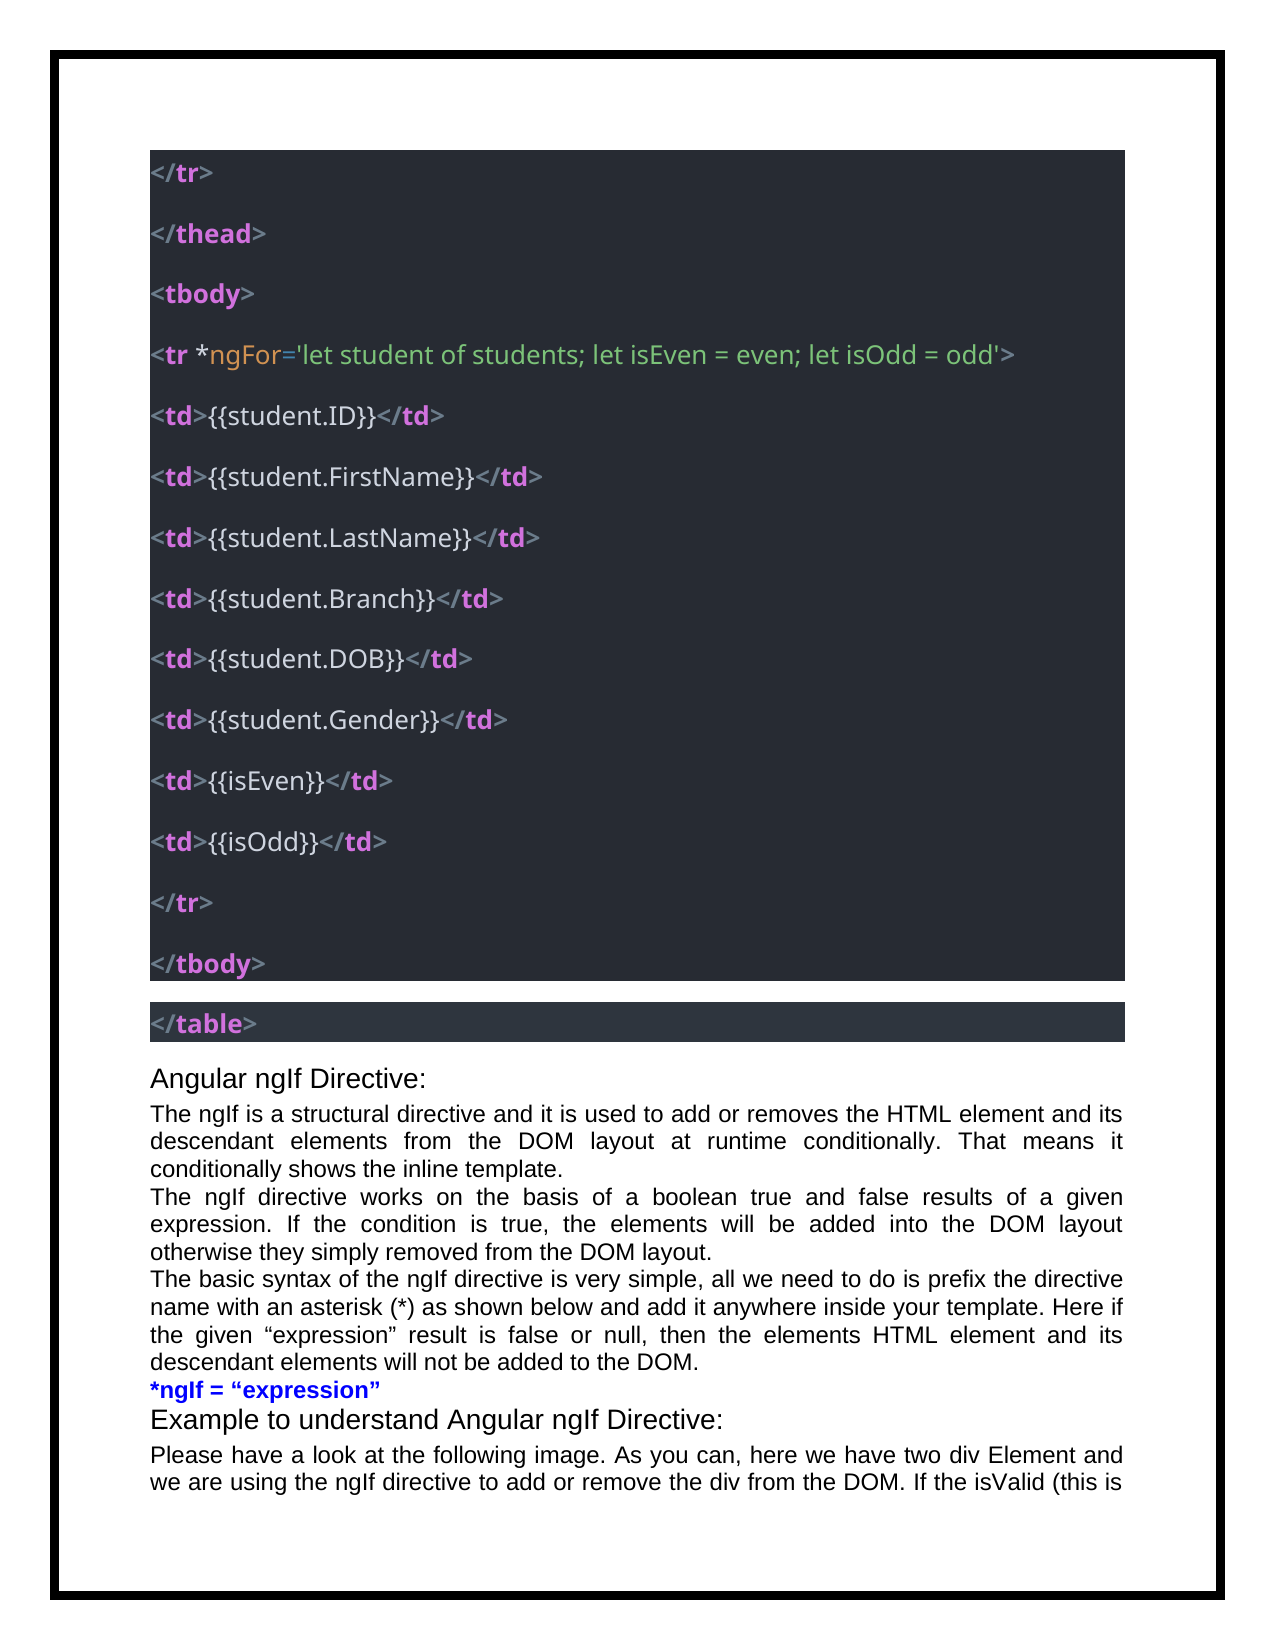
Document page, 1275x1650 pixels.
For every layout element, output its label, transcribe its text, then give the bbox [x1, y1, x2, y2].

text </tr> [150, 150, 1125, 190]
subtitle Example to understand Angular ngIf Directive: [150, 1403, 1125, 1436]
text <tr *ngFor='let student of students; let isEven = even; let isOdd = odd'> [150, 332, 1125, 372]
text <td>{{student.LastName}}</td> [150, 515, 1125, 555]
text <tbody> [150, 272, 1125, 312]
text <td>{{student.Gender}}</td> [150, 697, 1125, 737]
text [150, 1441, 1125, 1496]
text The ngIf is a structural directive and it is used to add or removes the HTML element and its descendant elements from the DOM layout at runtime conditionally. That means it conditionally shows the inline template. [150, 1100, 1125, 1182]
text <td>{{isEven}}</td> [150, 758, 1125, 798]
text <td>{{student.FirstName}}</td> [150, 454, 1125, 494]
text <td>{{student.DOB}}</td> [150, 637, 1125, 677]
text The ngIf directive works on the basis of a boolean true and false results of a given expression. If the condition is true, the elements will be added into the DOM layout otherwise they simply removed from the DOM layout. [150, 1182, 1125, 1265]
text </table> [150, 1002, 1125, 1042]
text </tbody> [150, 941, 1125, 981]
subtitle Angular ngIf Directive: [150, 1062, 1125, 1095]
text <td>{{student.Branch}}</td> [150, 576, 1125, 616]
text </tr> [150, 880, 1125, 920]
text </thead> [150, 211, 1125, 251]
text <td>{{student.ID}}</td> [150, 393, 1125, 433]
text *ngIf = “expression” [150, 1376, 1125, 1403]
text <td>{{isOdd}}</td> [150, 819, 1125, 859]
text The basic syntax of the ngIf directive is very simple, all we need to do is prefix the directive name with an asterisk (*) as shown below and add it anywhere inside your template. Here if the given “expression” result is false or null, then the elements HTML element and its descendant elements will not be added to the DOM. [150, 1265, 1125, 1376]
